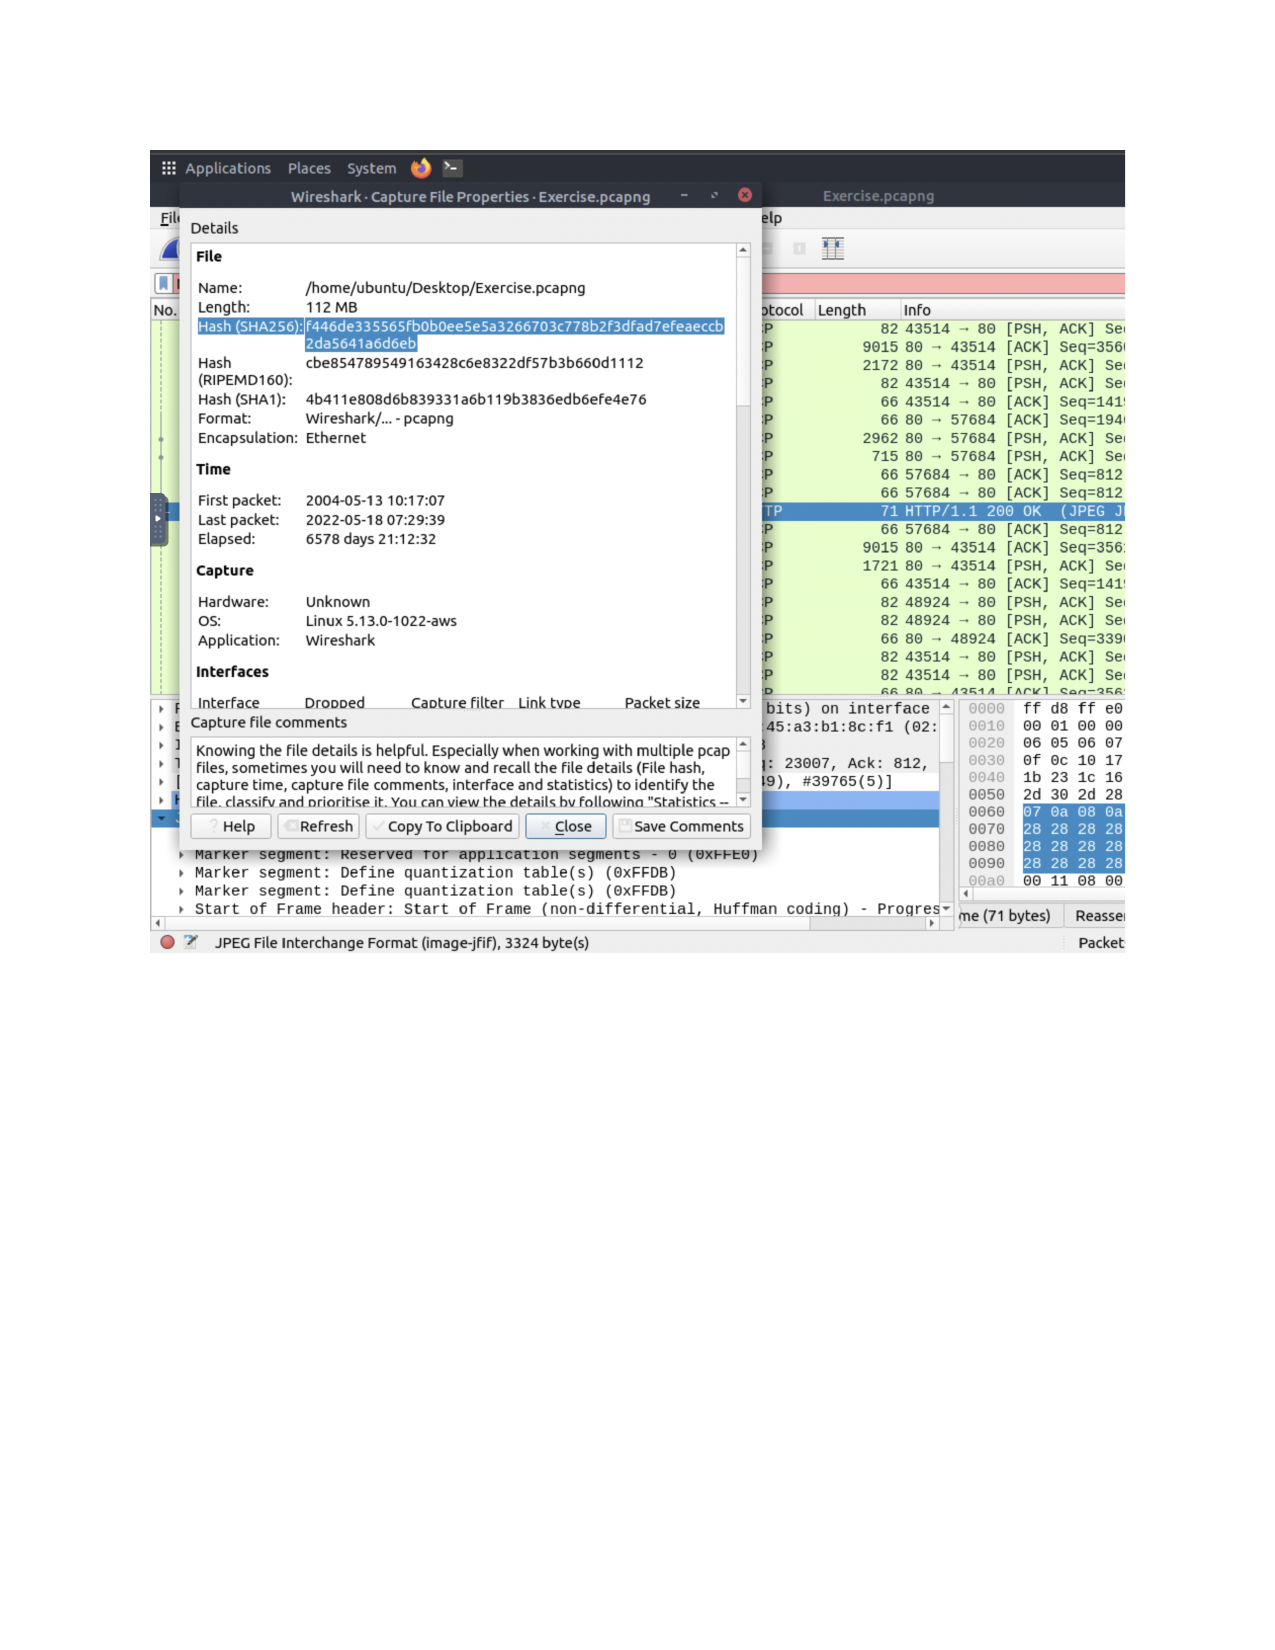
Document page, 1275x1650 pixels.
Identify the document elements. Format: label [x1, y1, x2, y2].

picture [150, 150, 1125, 953]
